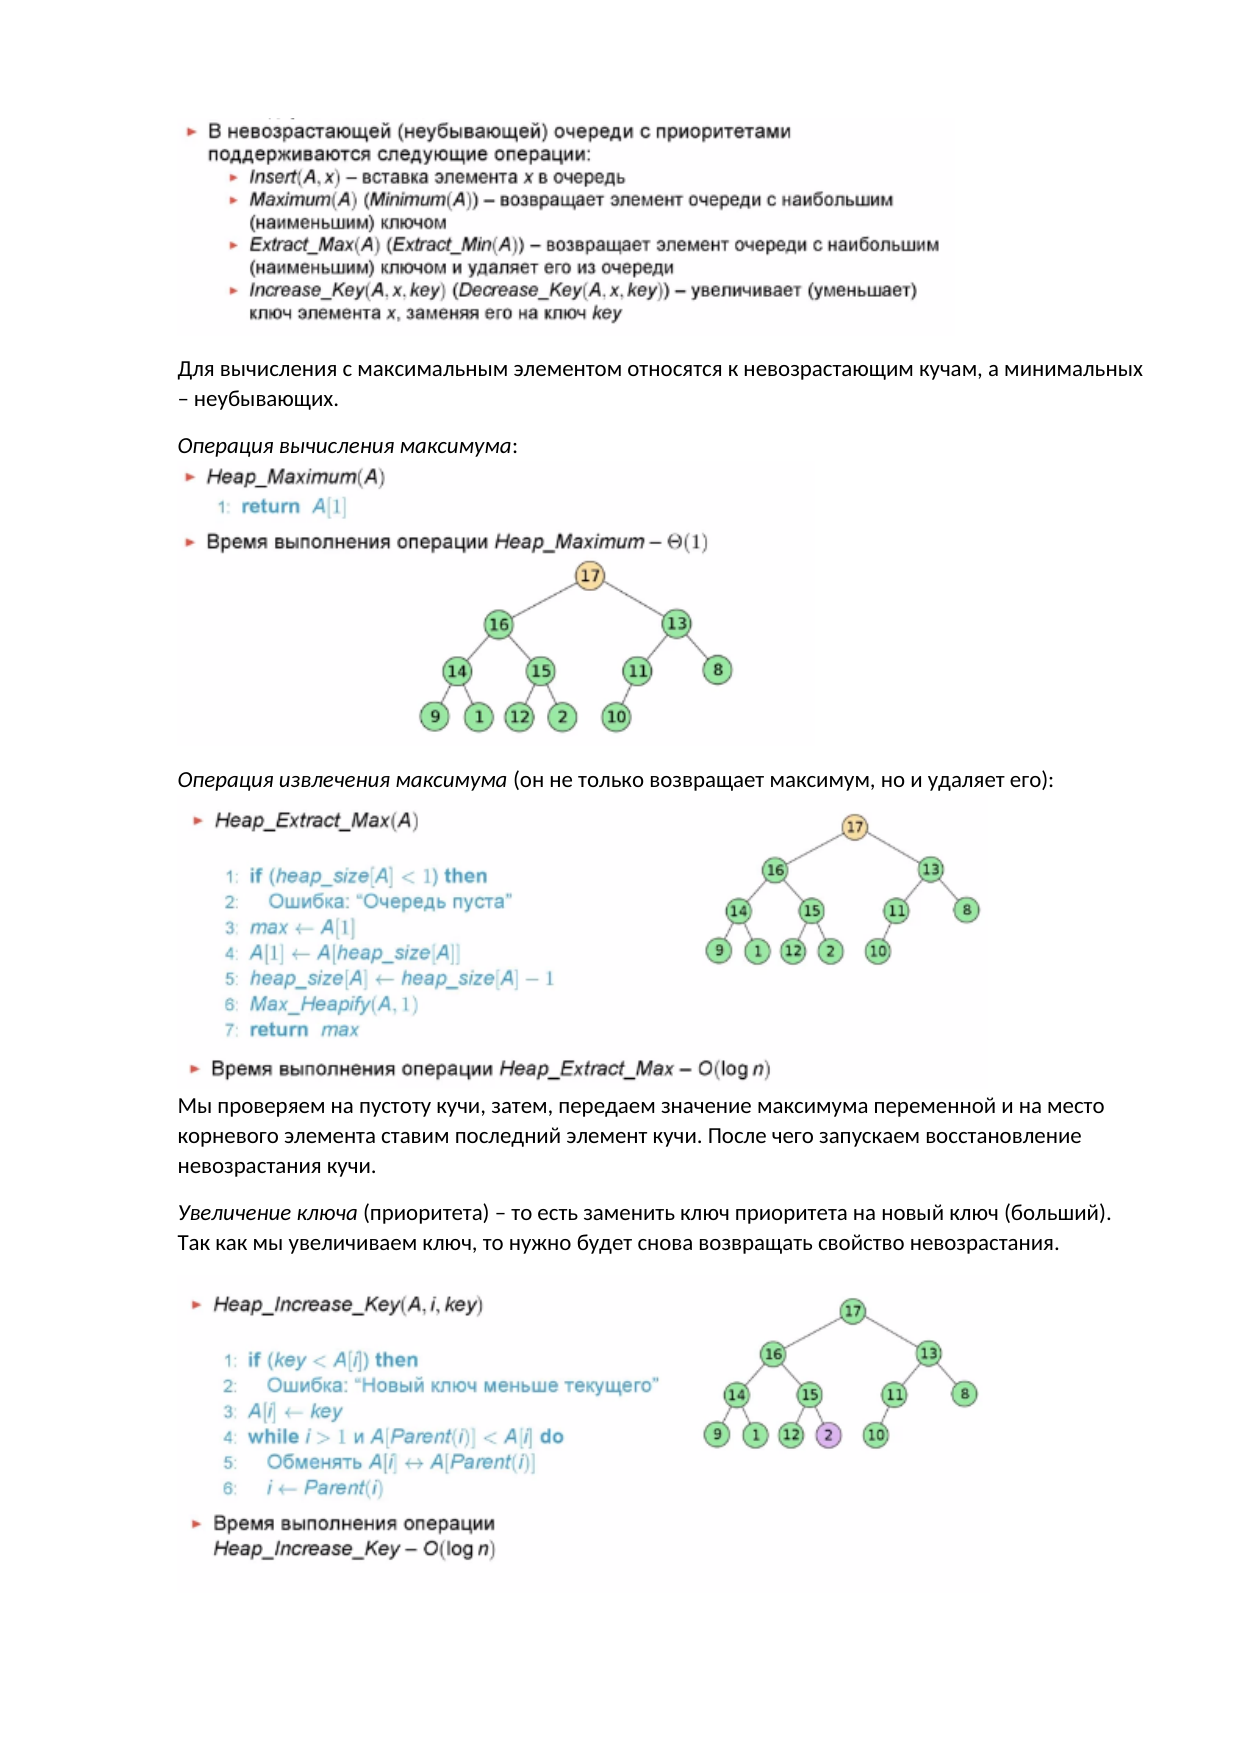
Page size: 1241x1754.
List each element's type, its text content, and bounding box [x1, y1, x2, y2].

picture [177, 795, 989, 1089]
picture [177, 461, 815, 746]
text Для вычисления с максимальным элементом относятся к невозрастающим кучам, а минимальных – неубывающих. [177, 354, 1152, 412]
picture [177, 118, 956, 336]
picture [177, 1275, 990, 1593]
text Увеличение ключа (приоритета) – то есть заменить ключ приоритета на новый ключ (больший). Так как мы увеличиваем ключ, то нужно будет снова возвращать свойство невозрастания. [177, 1198, 1152, 1256]
